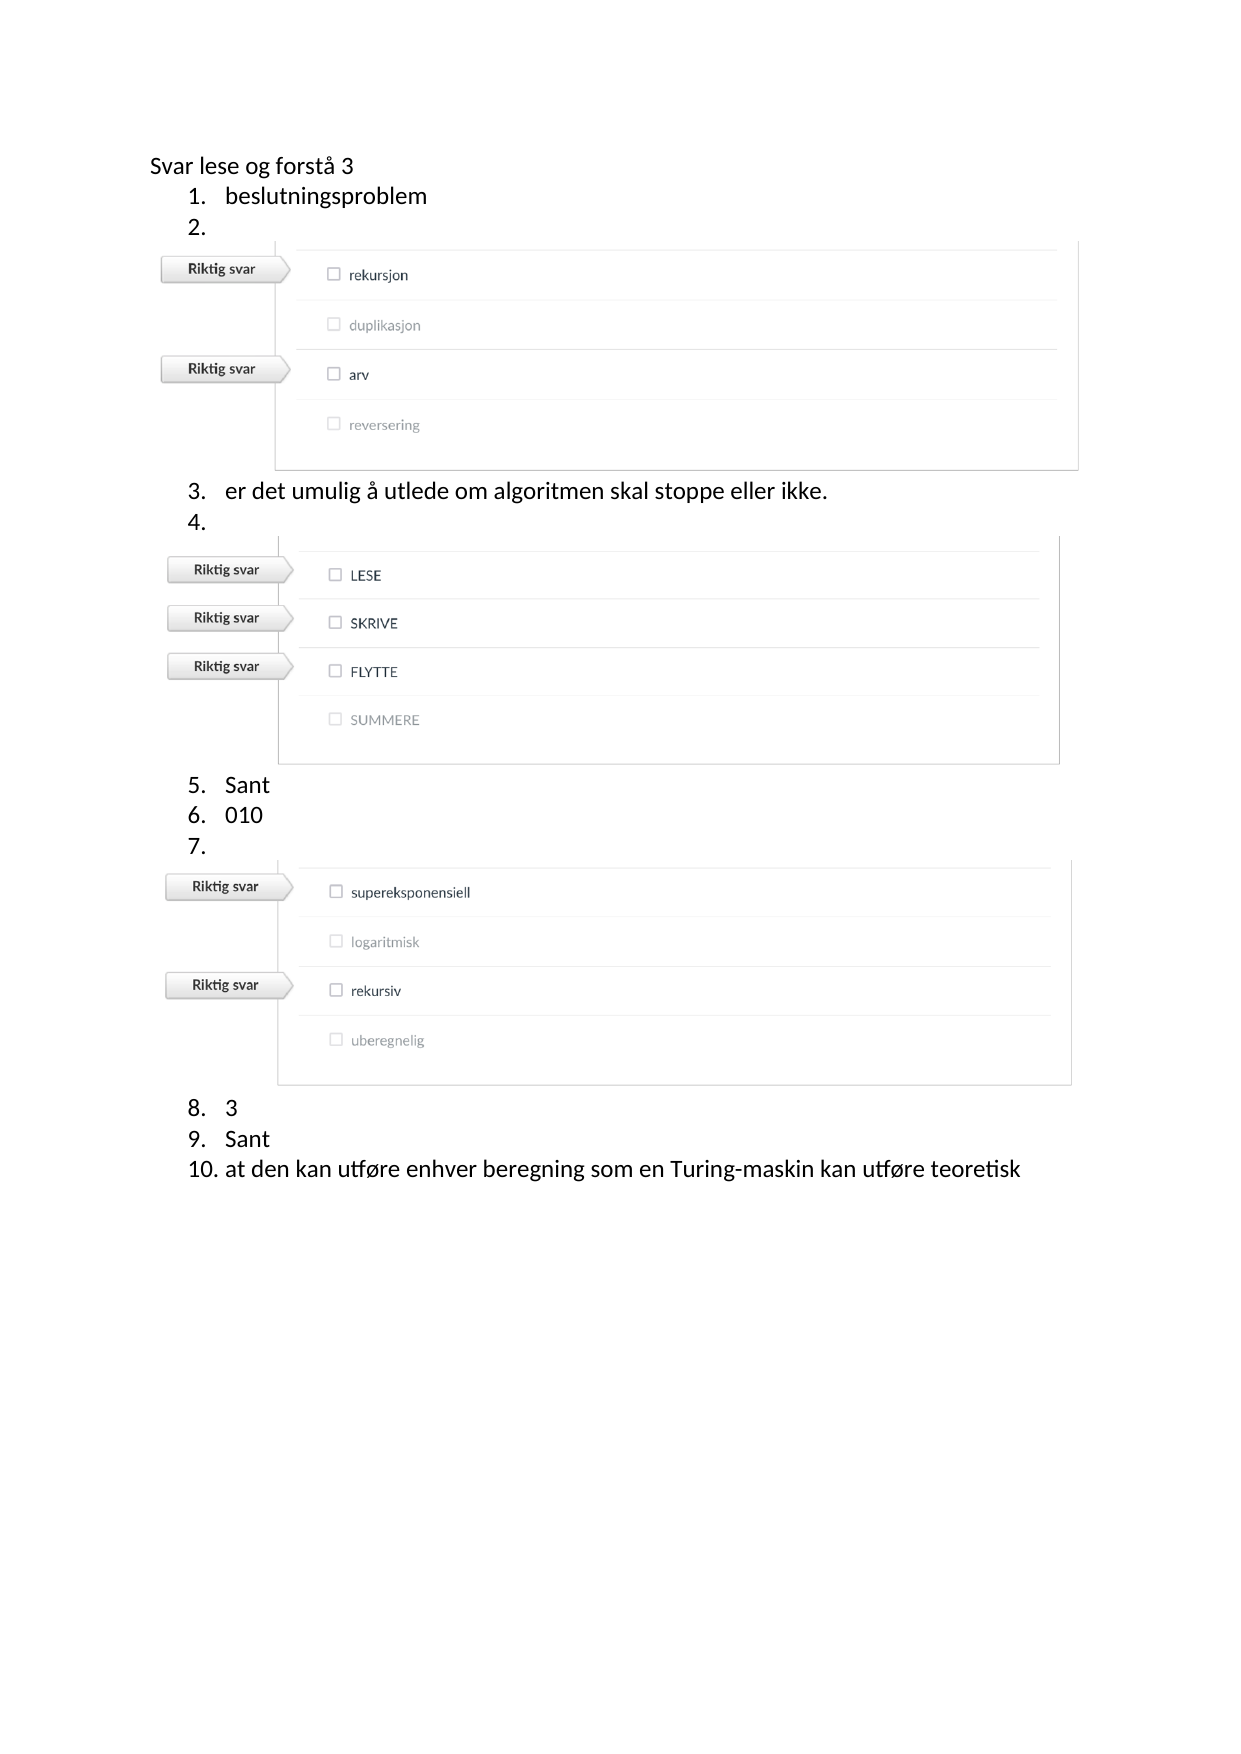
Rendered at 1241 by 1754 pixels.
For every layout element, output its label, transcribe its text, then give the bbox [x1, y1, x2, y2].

list Sant [187, 769, 1090, 799]
picture [150, 536, 1091, 769]
list beslutningsproblem [187, 181, 1090, 211]
list 010 [187, 799, 1090, 830]
list er det umulig å utlede om algoritmen skal stoppe eller ikke. [187, 476, 1090, 506]
picture [150, 860, 1091, 1093]
list Sant [187, 1123, 1090, 1154]
text Svar lese og forstå 3 [150, 150, 1090, 181]
list 3 [187, 1093, 1090, 1123]
list at den kan utføre enhver beregning som en Turing-maskin kan utføre teoretisk [187, 1154, 1090, 1184]
picture [150, 241, 1091, 476]
